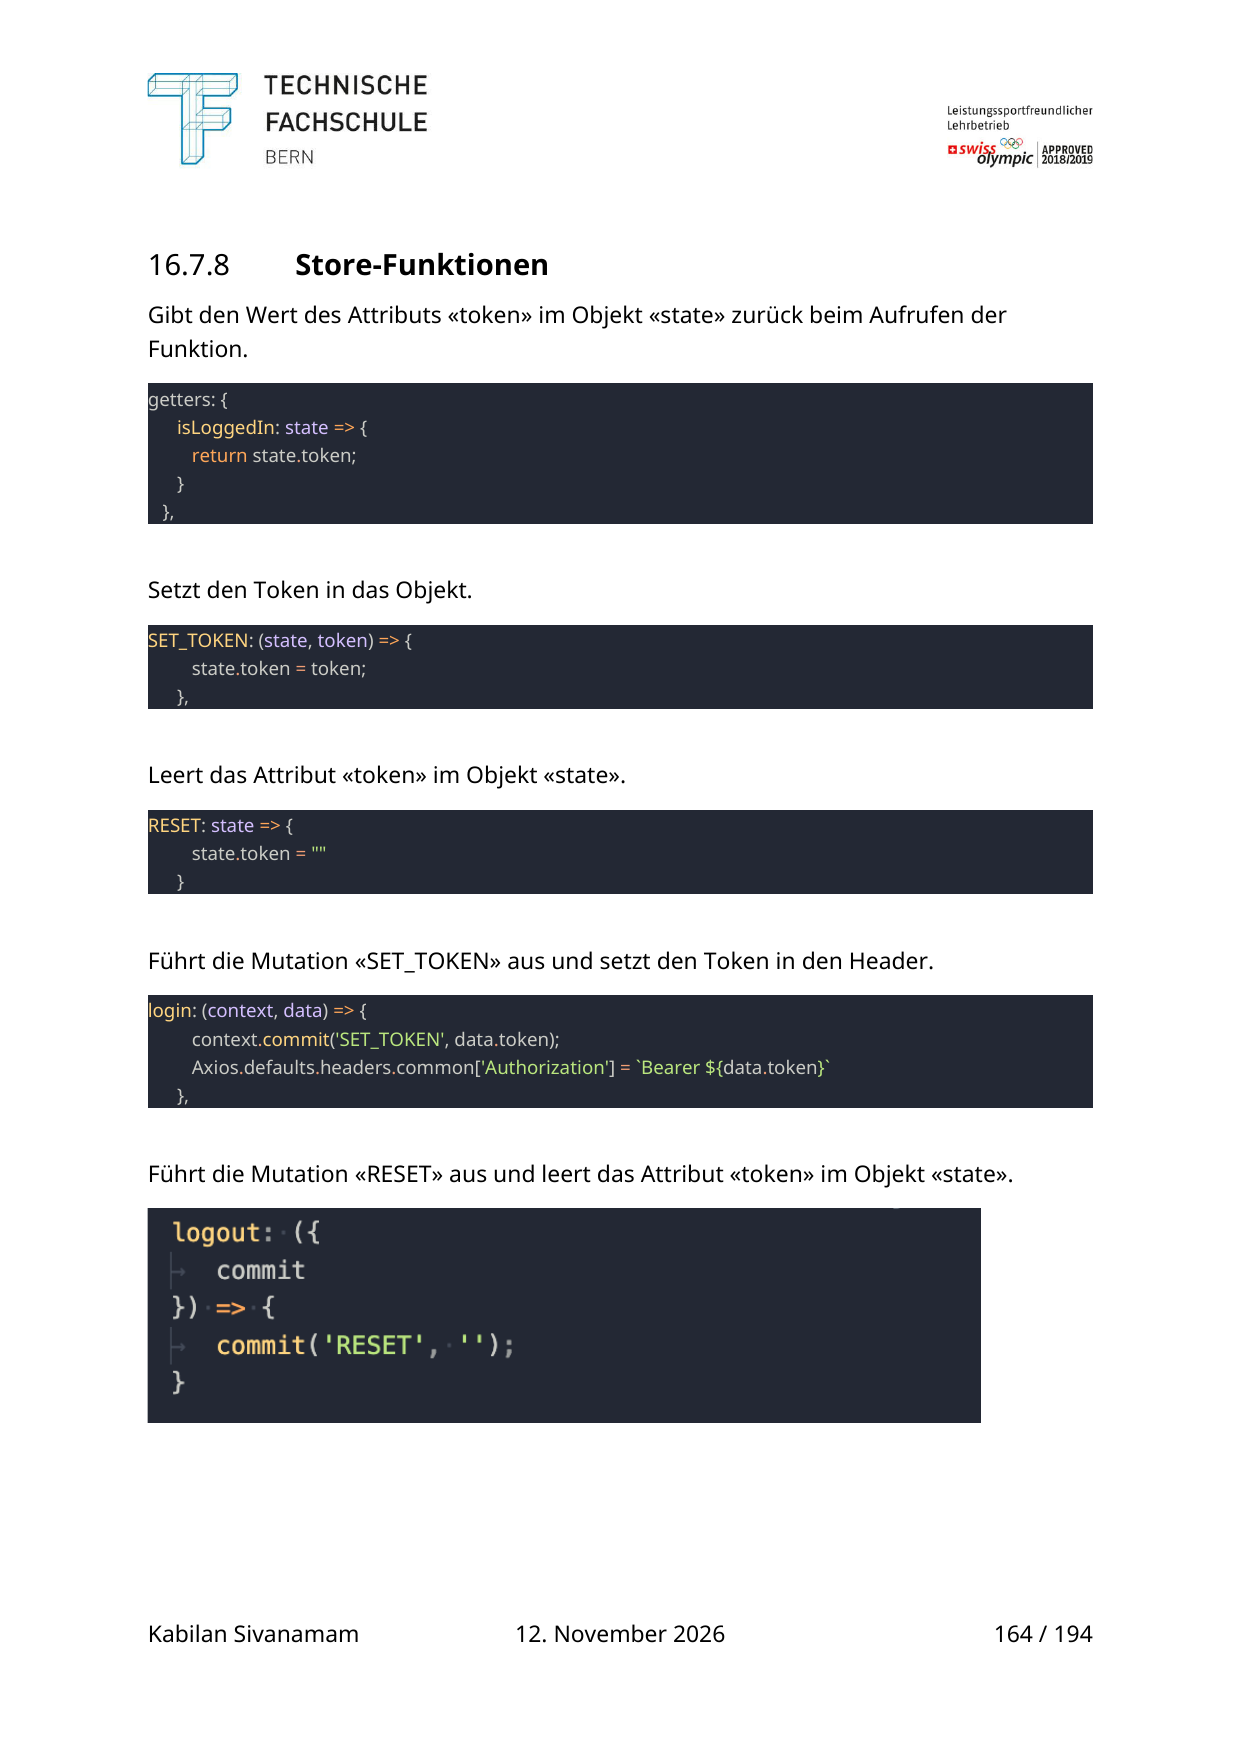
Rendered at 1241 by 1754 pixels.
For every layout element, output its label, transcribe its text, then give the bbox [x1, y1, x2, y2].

text isLoggedIn: state => { [148, 411, 1093, 439]
text state.token = "" [148, 838, 1093, 866]
subtitle Store-Funktionen [148, 244, 1093, 283]
text context.commit('SET_TOKEN', data.token); [148, 1023, 1093, 1051]
text Führt die Mutation «SET_TOKEN» aus und setzt den Token in den Header. [148, 945, 1093, 976]
text login: (context, data) => { [148, 995, 1093, 1023]
picture [147, 1208, 981, 1423]
text RESET: state => { [148, 810, 1093, 838]
text Gibt den Wert des Attributs «token» im Objekt «state» zurück beim Aufrufen der Funktion. [148, 299, 1093, 364]
text }, [148, 496, 1093, 524]
picture [147, 73, 1093, 196]
text }, [148, 1079, 1093, 1108]
text } [148, 468, 1093, 496]
text Setzt den Token in das Objekt. [148, 574, 1093, 606]
text SET_TOKEN: (state, token) => { [148, 625, 1093, 653]
text Führt die Mutation «RESET» aus und leert das Attribut «token» im Objekt «state». [148, 1158, 1093, 1189]
text getters: { [148, 383, 1093, 411]
text state.token = token; [148, 653, 1093, 681]
text }, [148, 681, 1093, 709]
text Leert das Attribut «token» im Objekt «state». [148, 759, 1093, 791]
text return state.token; [148, 439, 1093, 468]
text } [148, 866, 1093, 894]
text Axios.defaults.headers.common['Authorization'] = `Bearer ${data.token}` [148, 1051, 1093, 1079]
